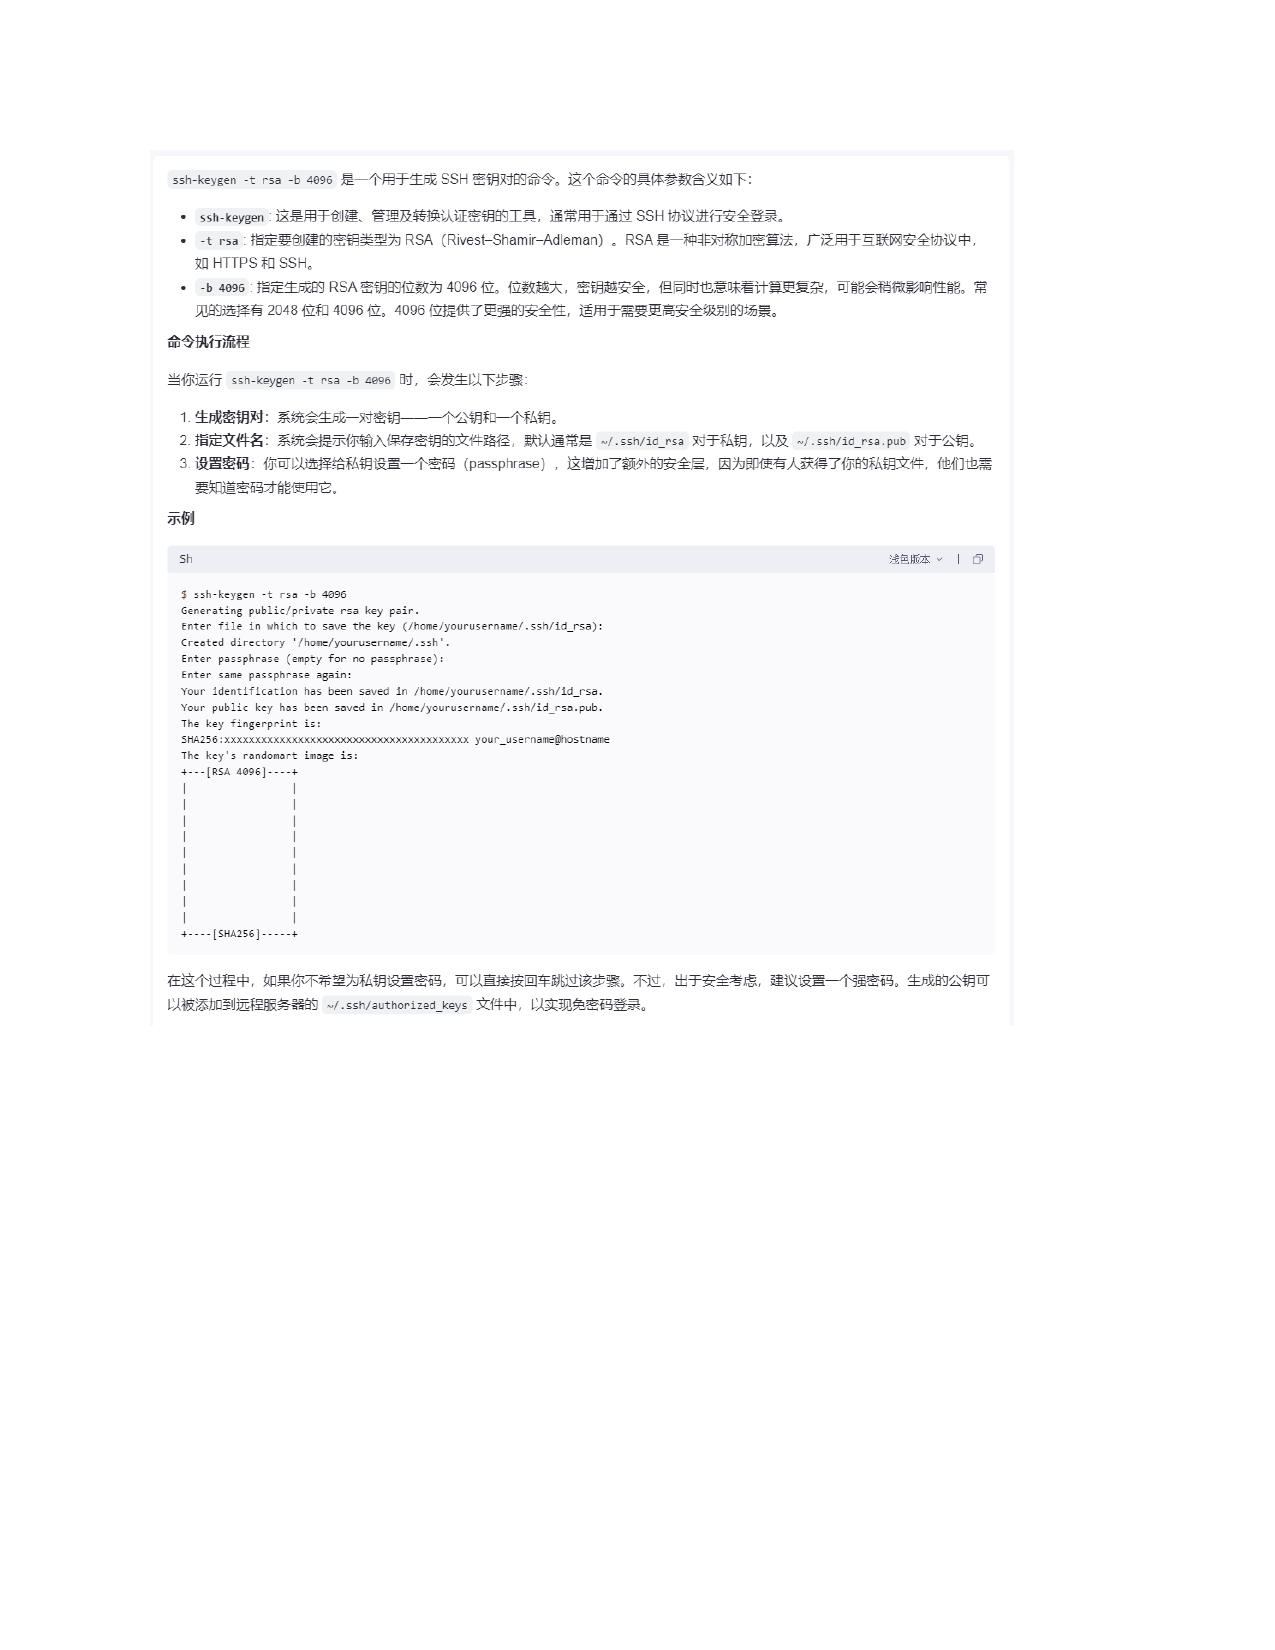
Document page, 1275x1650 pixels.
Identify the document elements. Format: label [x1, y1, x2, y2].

picture [150, 150, 1014, 1026]
